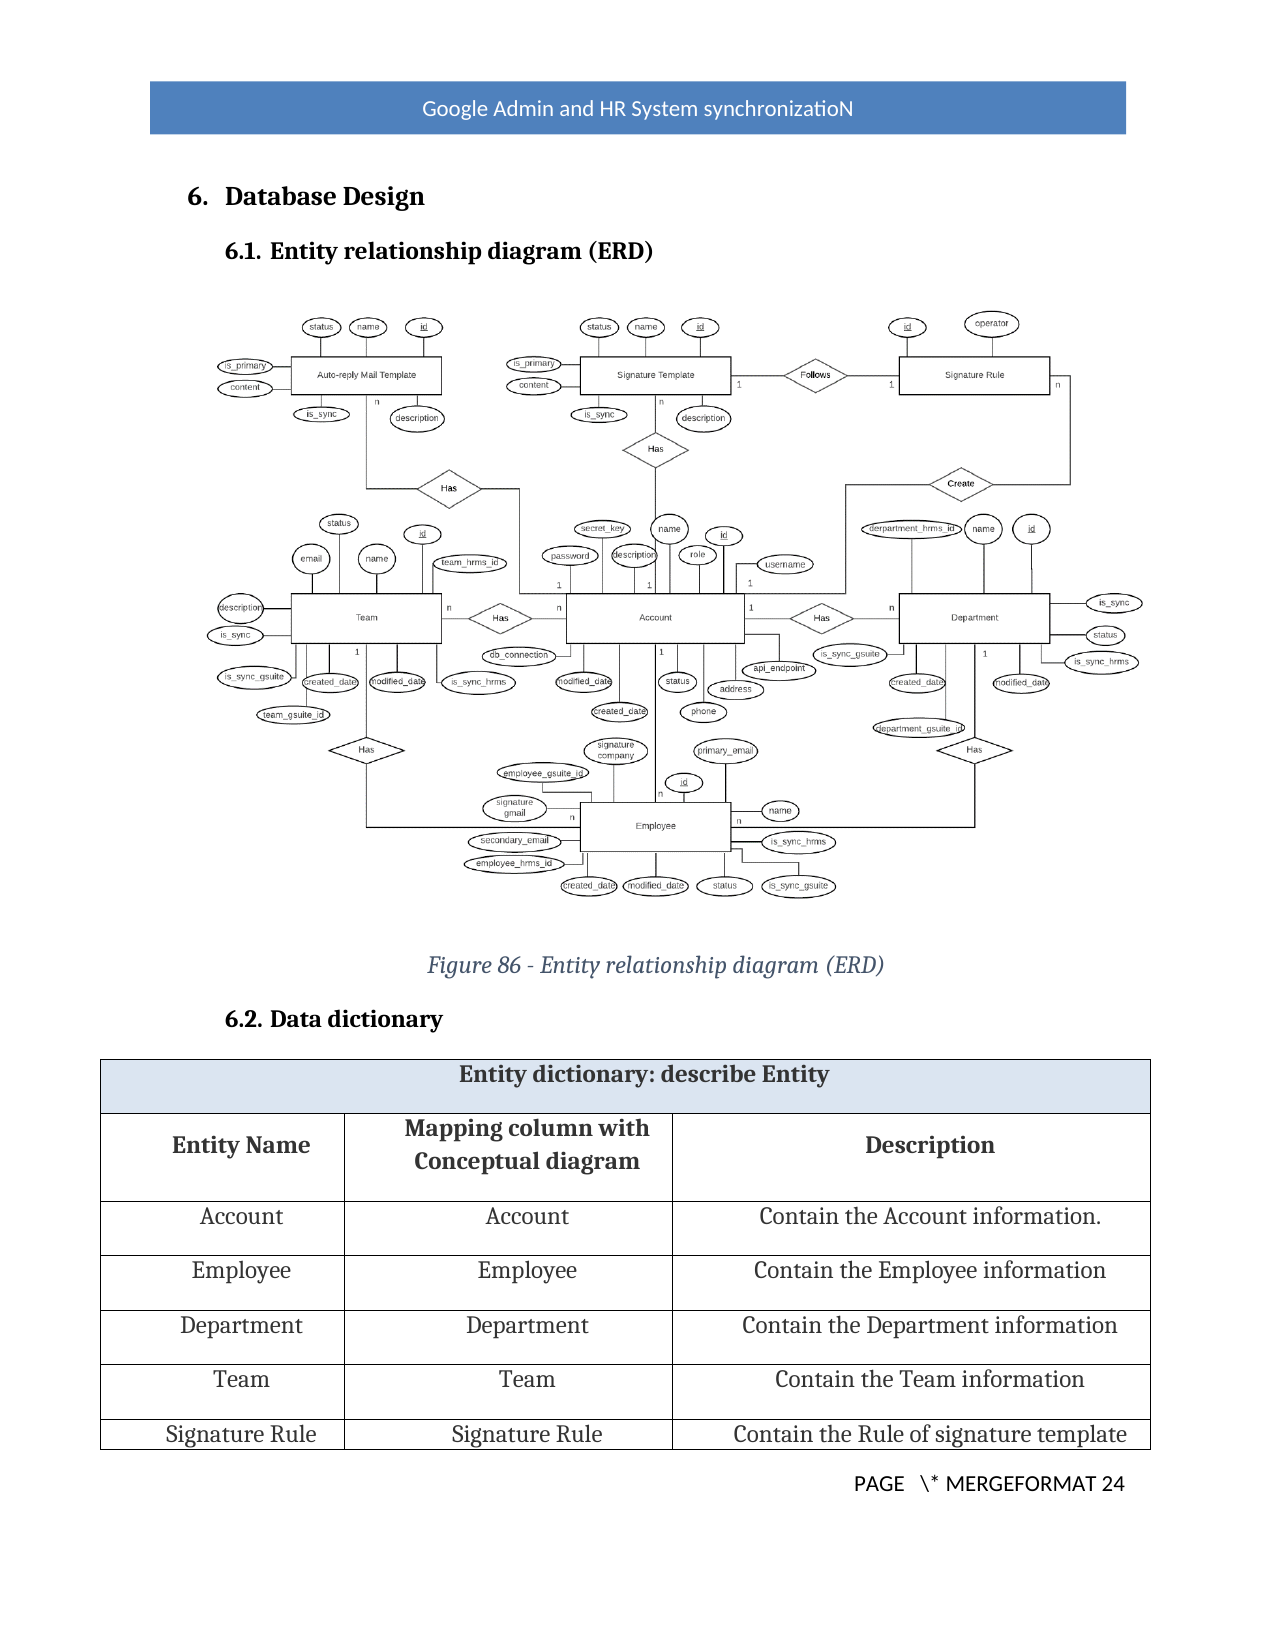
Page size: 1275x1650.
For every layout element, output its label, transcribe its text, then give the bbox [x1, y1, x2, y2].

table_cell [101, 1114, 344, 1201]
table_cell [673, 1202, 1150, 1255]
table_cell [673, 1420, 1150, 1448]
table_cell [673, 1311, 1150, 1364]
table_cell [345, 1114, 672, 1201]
subtitle Database Design [187, 181, 1125, 212]
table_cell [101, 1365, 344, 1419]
subtitle Data dictionary [225, 1005, 1125, 1034]
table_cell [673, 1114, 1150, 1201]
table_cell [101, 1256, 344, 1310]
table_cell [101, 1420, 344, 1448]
picture [187, 291, 1162, 918]
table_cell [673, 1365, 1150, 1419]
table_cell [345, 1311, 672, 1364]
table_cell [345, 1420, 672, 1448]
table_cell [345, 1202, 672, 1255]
text Figure 86 - Entity relationship diagram (ERD) [187, 951, 1125, 980]
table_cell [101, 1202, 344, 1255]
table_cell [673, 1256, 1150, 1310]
subtitle Entity relationship diagram (ERD) [225, 237, 1125, 266]
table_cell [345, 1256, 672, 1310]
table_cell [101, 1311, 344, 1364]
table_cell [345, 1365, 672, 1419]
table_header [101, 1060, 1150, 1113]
